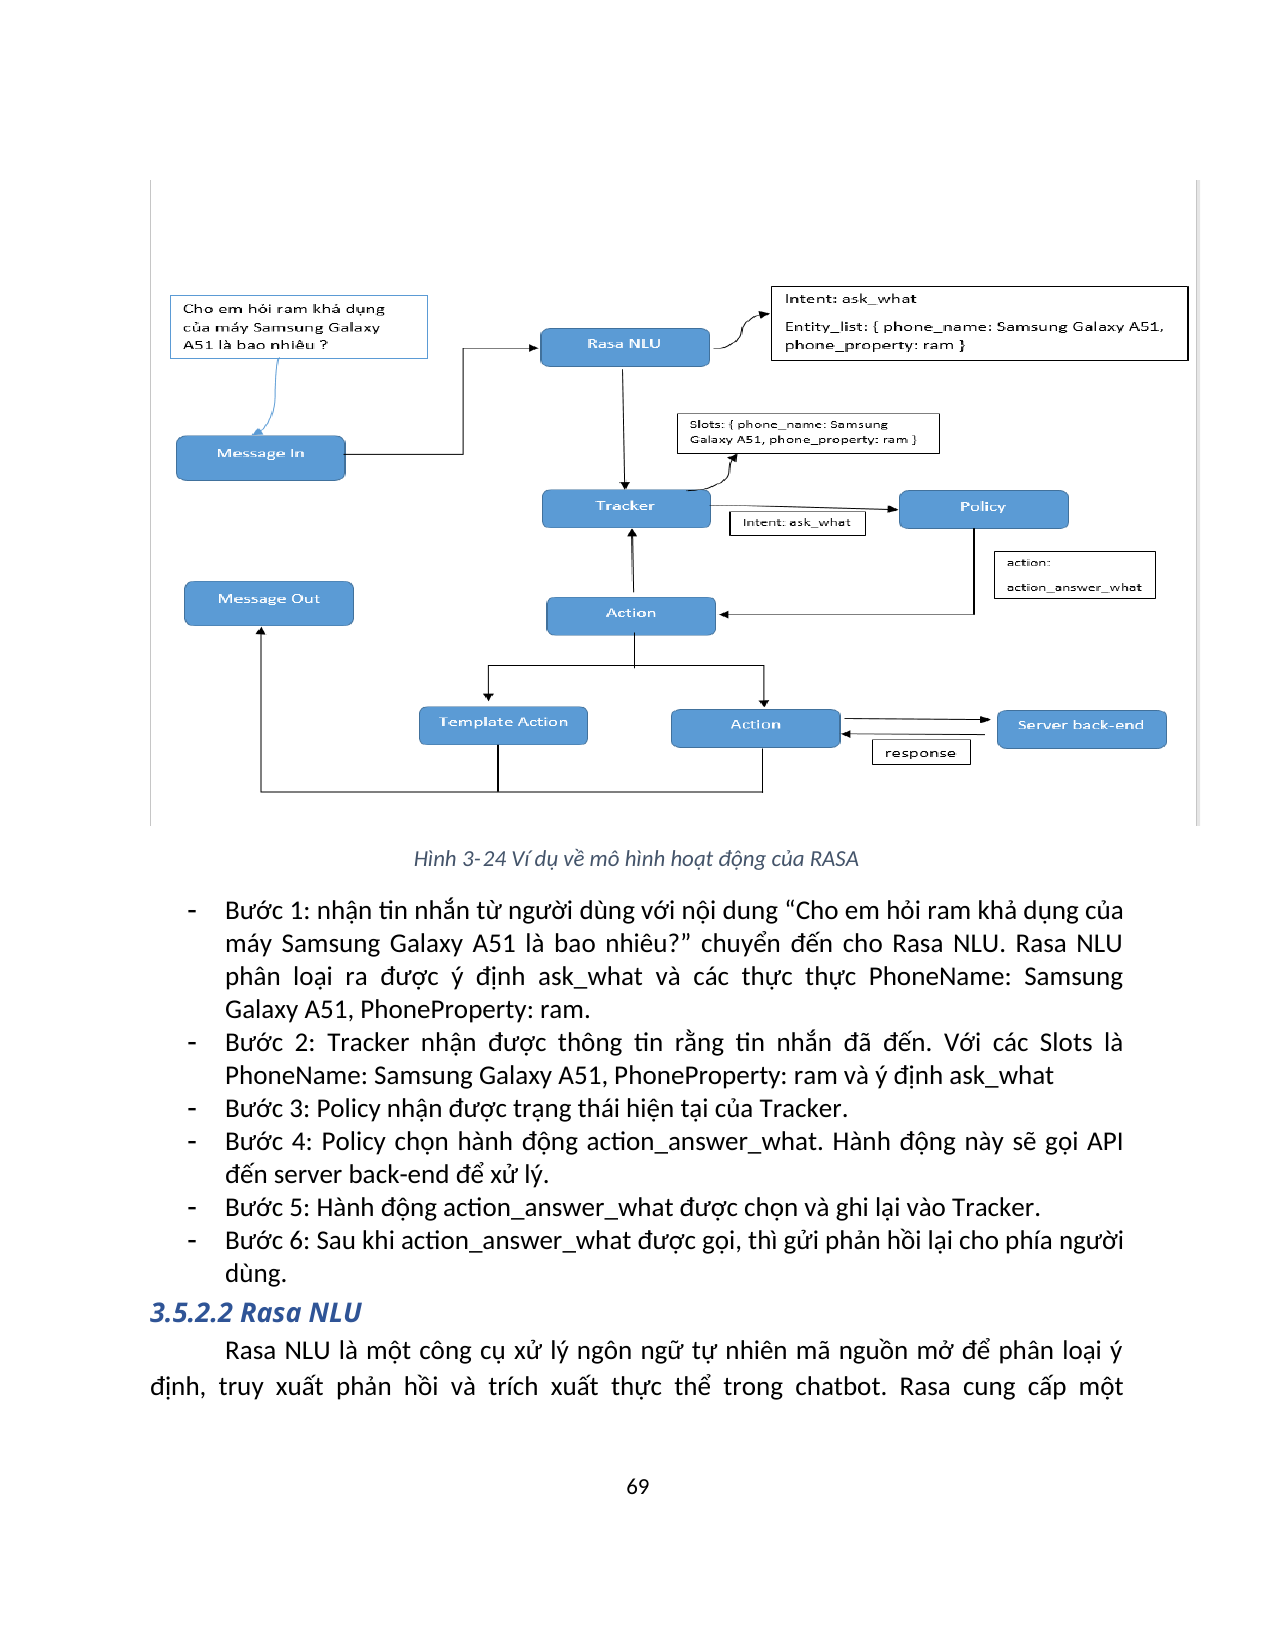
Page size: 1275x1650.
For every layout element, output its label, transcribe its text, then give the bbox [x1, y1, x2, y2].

list Bước 4: Policy chọn hành động action_answer_what. Hành động này sẽ gọi API đến server back-end để xử lý. [187, 1124, 1125, 1190]
subtitle Rasa NLU [150, 1294, 1125, 1331]
list Bước 2: Tracker nhận được thông tin rằng tin nhắn đã đến. Với các Slots là PhoneName: Samsung Galaxy A51, PhoneProperty: ram và ý định ask_what [187, 1025, 1125, 1091]
list Bước 6: Sau khi action_answer_what được gọi, thì gửi phản hồi lại cho phía người dùng. [187, 1223, 1125, 1289]
text Hình 3-12 Ví dụ về mô hình hoạt động của RASA [150, 844, 1125, 872]
list Bước 5: Hành động action_answer_what được chọn và ghi lại vào Tracker. [187, 1190, 1125, 1223]
list Bước 1: nhận tin nhắn từ người dùng với nội dung “Cho em hỏi ram khả dụng của máy Samsung Galaxy A51 là bao nhiêu?” chuyển đến cho Rasa NLU. Rasa NLU phân loại ra được ý định ask_what và các thực thực PhoneName: Samsung Galaxy A51, PhoneProperty: ram. [187, 893, 1125, 1025]
list Bước 3: Policy nhận được trạng thái hiện tại của Tracker. [187, 1091, 1125, 1124]
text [150, 1333, 1125, 1402]
picture [150, 180, 1200, 826]
